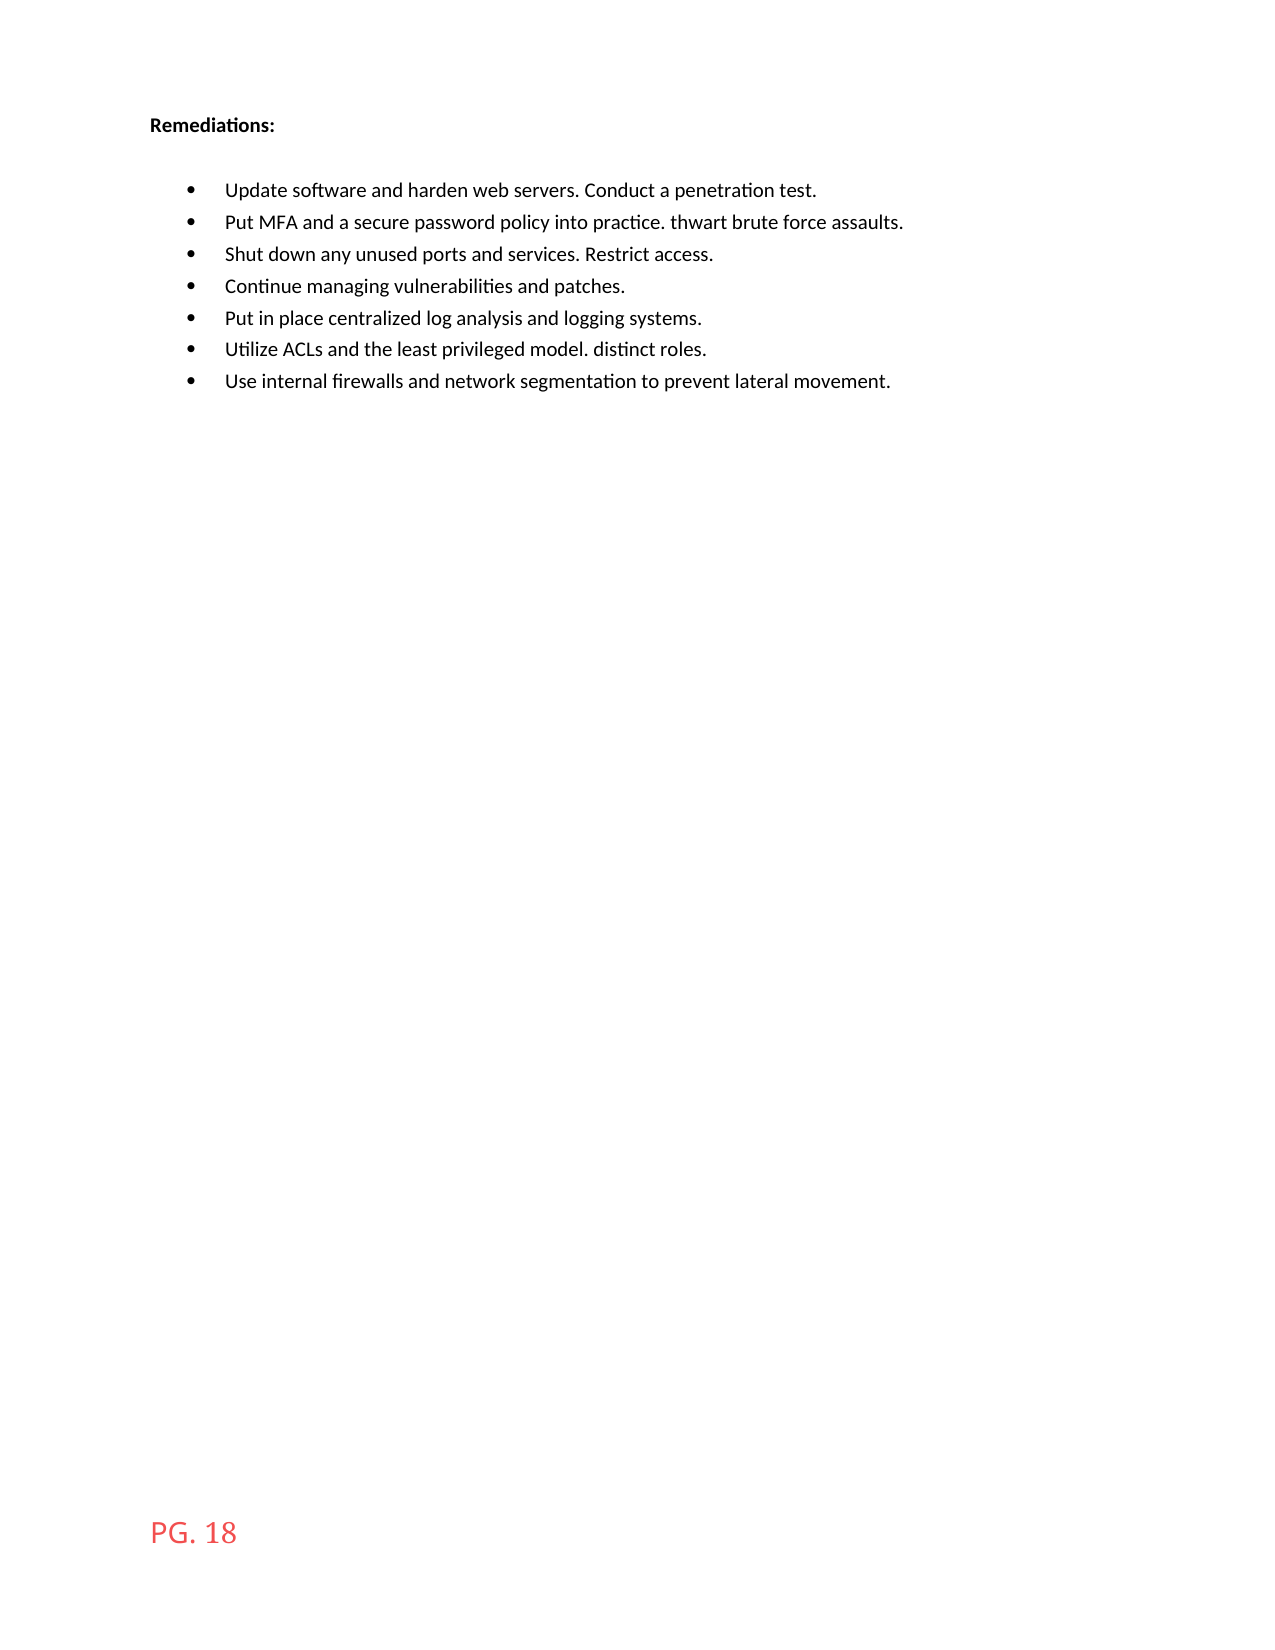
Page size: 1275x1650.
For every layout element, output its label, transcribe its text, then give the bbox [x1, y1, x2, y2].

text Remediations: [150, 112, 1125, 138]
list Put MFA and a secure password policy into practice. thwart brute force assaults. [187, 209, 1125, 235]
list Shut down any unused ports and services. Restrict access. [187, 241, 1125, 267]
list Put in place centralized log analysis and logging systems. [187, 305, 1125, 330]
list Continue managing vulnerabilities and patches. [187, 273, 1125, 298]
list Update software and harden web servers. Conduct a penetration test. [187, 178, 1125, 203]
list Utilize ACLs and the least privileged model. distinct roles. [187, 336, 1125, 362]
list Use internal firewalls and network segmentation to prevent lateral movement. [187, 368, 1125, 394]
